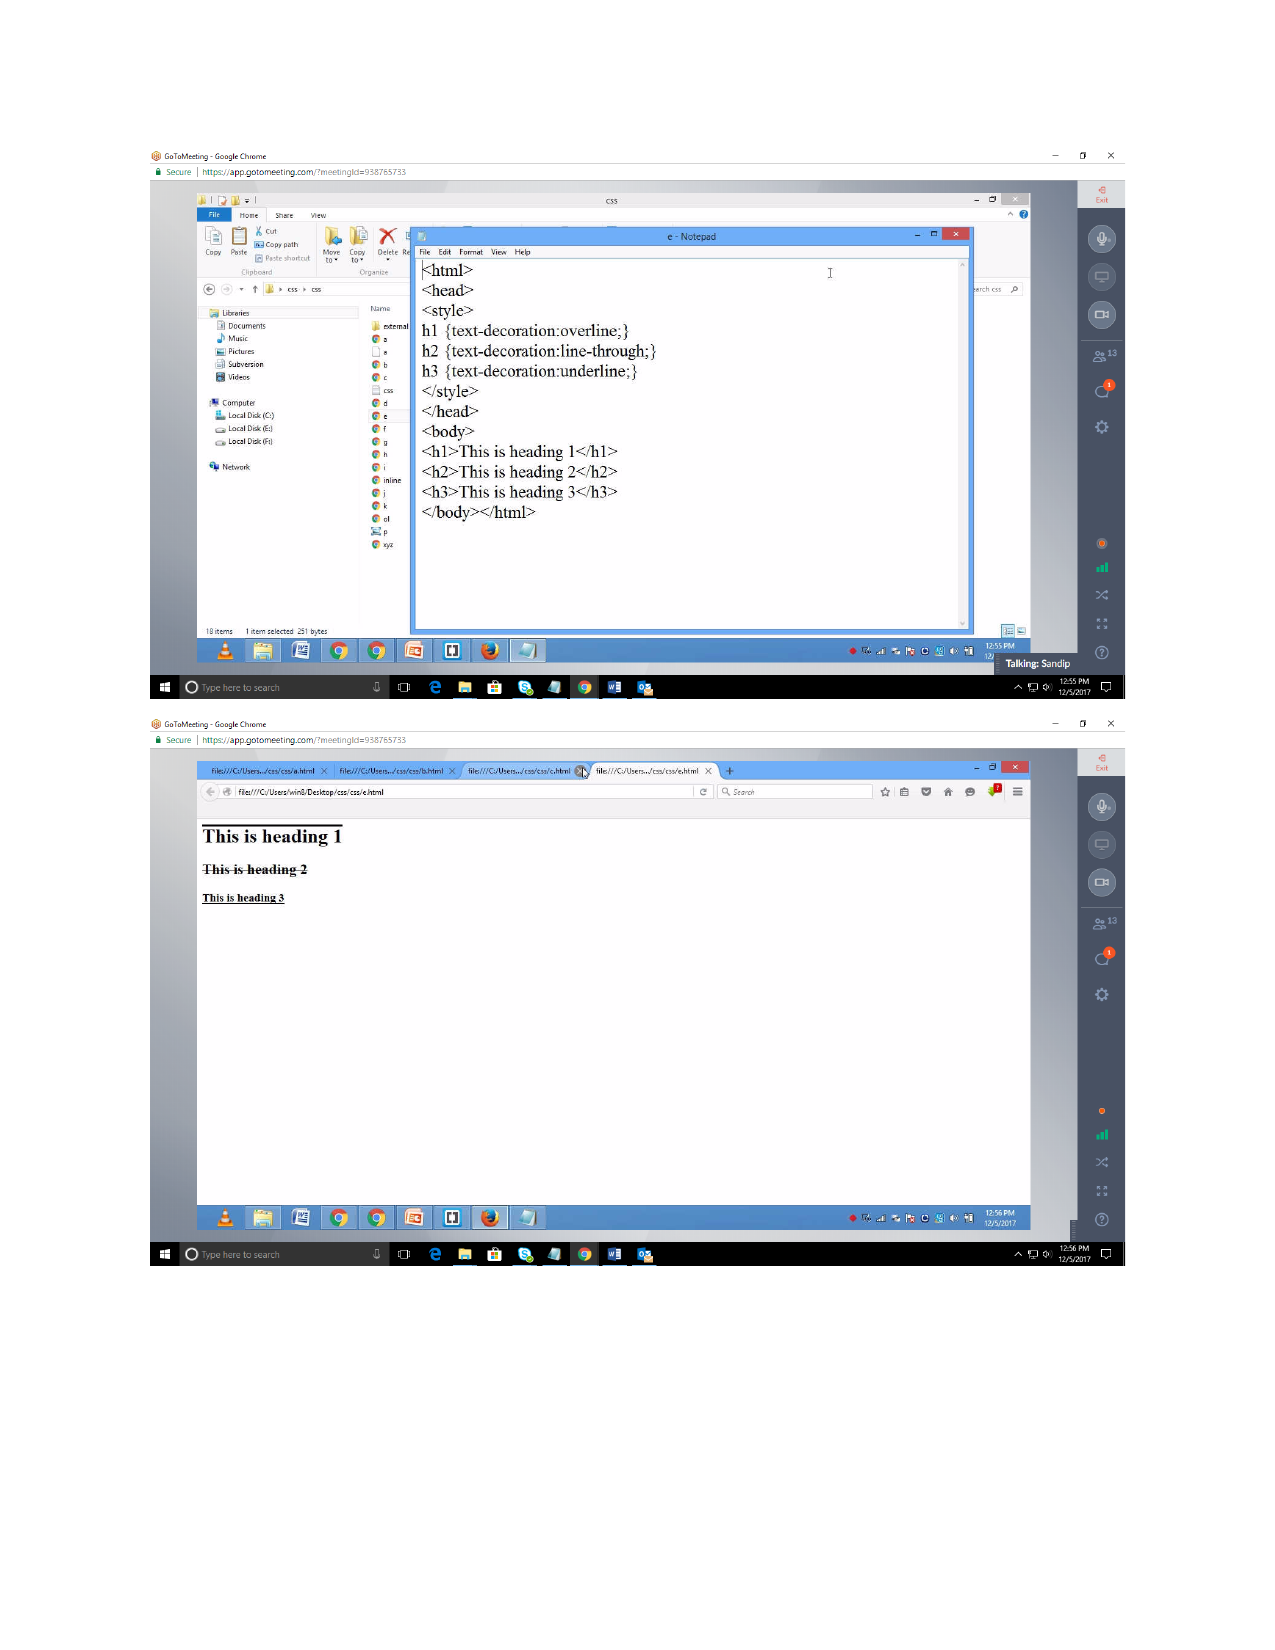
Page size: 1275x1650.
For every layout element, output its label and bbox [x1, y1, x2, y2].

picture [150, 150, 1125, 699]
picture [150, 717, 1125, 1266]
